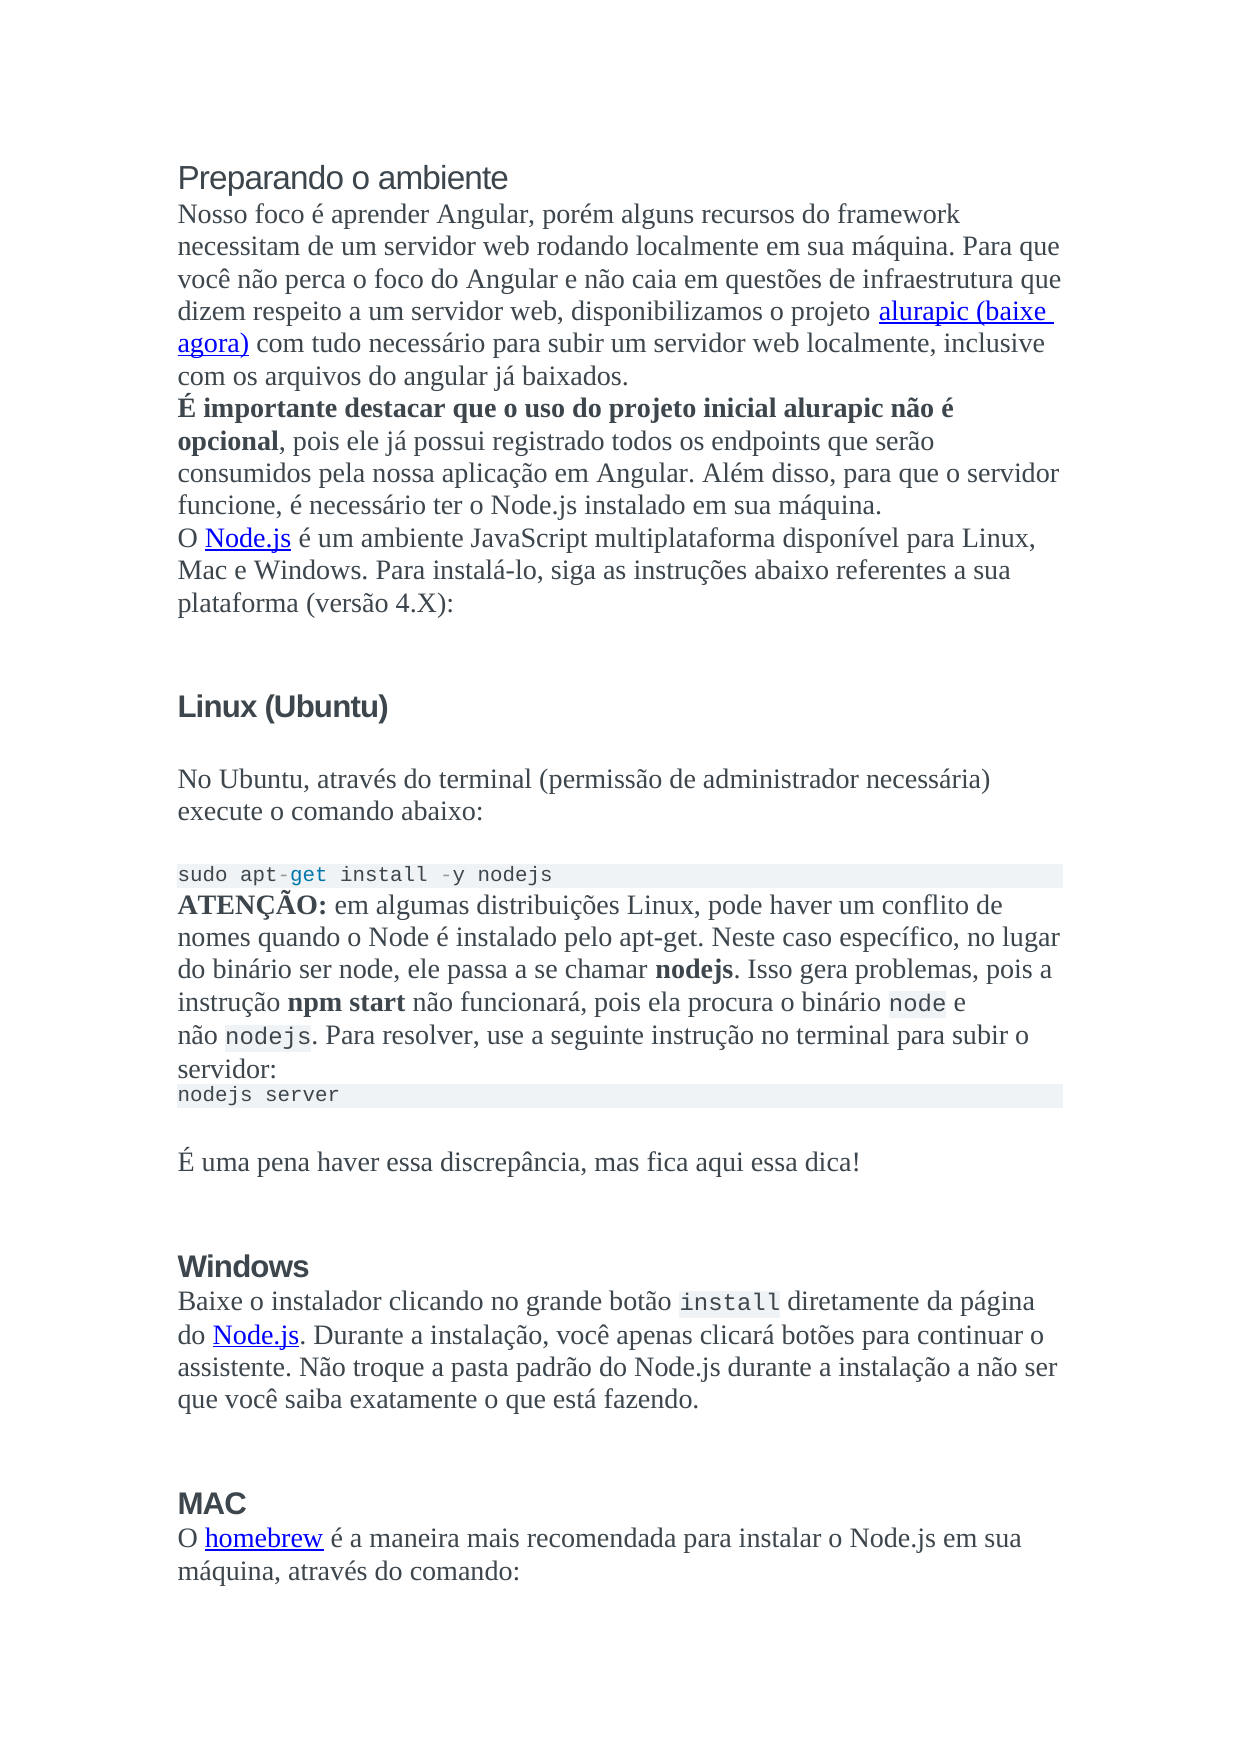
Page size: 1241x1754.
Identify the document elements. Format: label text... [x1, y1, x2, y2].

text sudo apt-get install -y nodejs [177, 864, 1063, 888]
text ATENÇÃO: em algumas distribuições Linux, pode haver um conflito de nomes quando o Node é instalado pelo apt-get. Neste caso específico, no lugar do binário ser node, ele passa a se chamar nodejs. Isso gera problemas, pois a instrução npm start não funcionará, pois ela procura o binário node e não nodejs. Para resolver, use a seguinte instrução no terminal para subir o servidor: [177, 888, 1063, 1084]
text No Ubuntu, através do terminal (permissão de administrador necessária) execute o comando abaixo: [177, 762, 1063, 827]
subtitle Linux (Ubuntu) [177, 688, 1063, 724]
subtitle Windows [177, 1248, 1063, 1284]
text Baixe o instalador clicando no grande botão install diretamente da página do Node.js. Durante a instalação, você apenas clicará botões para continuar o assistente. Não troque a pasta padrão do Node.js durante a instalação a não ser que você saiba exatamente o que está fazendo. [177, 1284, 1063, 1415]
subtitle Preparando o ambiente [177, 148, 1063, 197]
text Nosso foco é aprender Angular, porém alguns recursos do framework necessitam de um servidor web rodando localmente em sua máquina. Para que você não perca o foco do Angular e não caia em questões de infraestrutura que dizem respeito a um servidor web, disponibilizamos o projeto alurapic (baixe agora) com tudo necessário para subir um servidor web localmente, inclusive com os arquivos do angular já baixados. [177, 197, 1063, 391]
subtitle MAC [177, 1485, 1063, 1521]
text O homebrew é a maneira mais recomendada para instalar o Node.js em sua máquina, através do comando: [177, 1521, 1063, 1586]
text É uma pena haver essa discrepância, mas fica aqui essa dica! [177, 1146, 1063, 1178]
text O Node.js é um ambiente JavaScript multiplataforma disponível para Linux, Mac e Windows. Para instalá-lo, siga as instruções abaixo referentes a sua plataforma (versão 4.X): [177, 521, 1063, 618]
text nodejs server [177, 1084, 1063, 1108]
text É importante destacar que o uso do projeto inicial alurapic não é opcional, pois ele já possui registrado todos os endpoints que serão consumidos pela nossa aplicação em Angular. Além disso, para que o servidor funcione, é necessário ter o Node.js instalado em sua máquina. [177, 391, 1063, 521]
